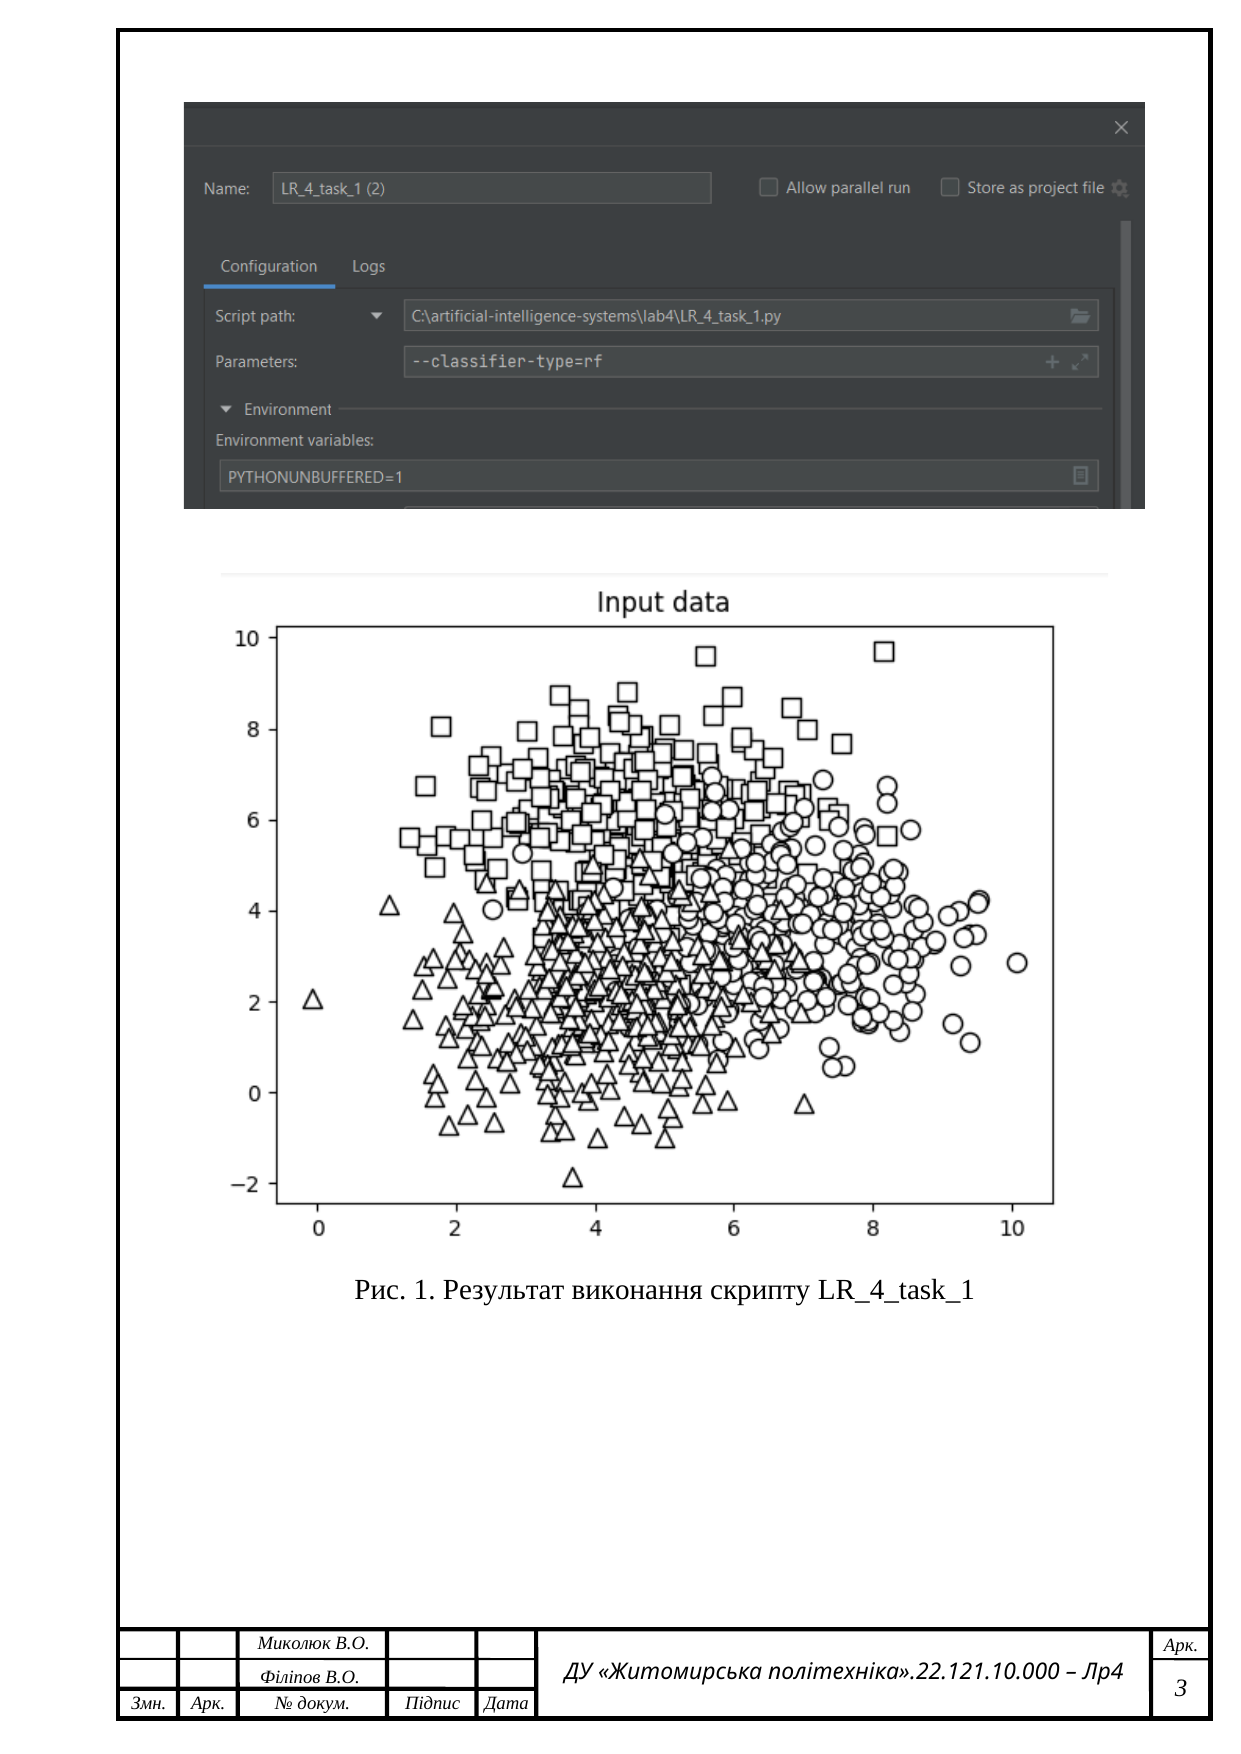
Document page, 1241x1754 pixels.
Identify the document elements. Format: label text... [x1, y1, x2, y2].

text Рис. 1. Результат виконання скрипту LR_4_task_1 [148, 1272, 1181, 1306]
picture [183, 102, 1145, 509]
picture [220, 573, 1109, 1258]
